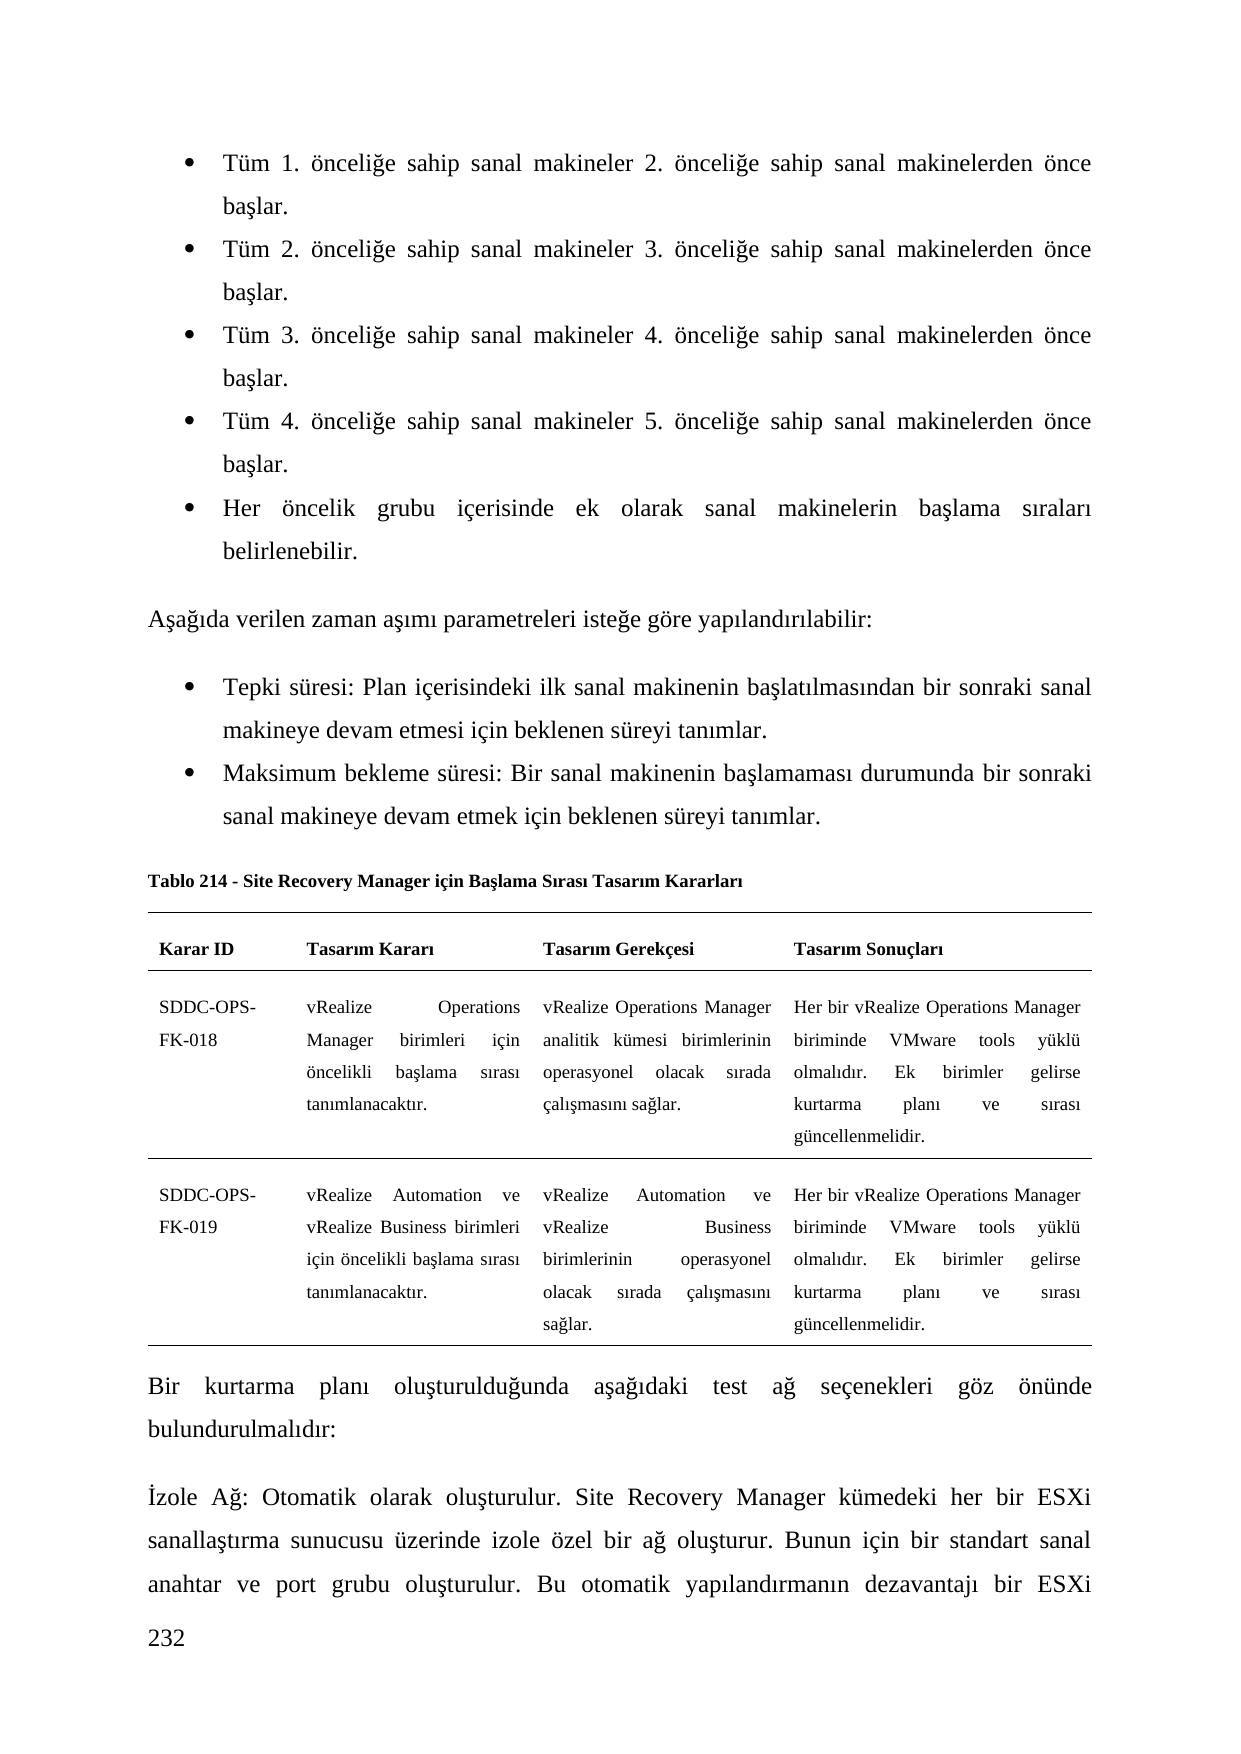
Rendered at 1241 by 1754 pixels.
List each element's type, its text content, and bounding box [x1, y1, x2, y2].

text Aşağıda verilen zaman aşımı parametreleri isteğe göre yapılandırılabilir: [148, 604, 1093, 633]
list Tüm 2. önceliğe sahip sanal makineler 3. önceliğe sahip sanal makinelerden önce başlar. [185, 234, 1093, 306]
list Maksimum bekleme süresi: Bir sanal makinenin başlamaması durumunda bir sonraki sanal makineye devam etmek için beklenen süreyi tanımlar. [185, 758, 1093, 830]
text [148, 1482, 1093, 1597]
list Tüm 3. önceliğe sahip sanal makineler 4. önceliğe sahip sanal makinelerden önce başlar. [185, 320, 1093, 392]
list Tüm 4. önceliğe sahip sanal makineler 5. önceliğe sahip sanal makinelerden önce başlar. [185, 406, 1093, 478]
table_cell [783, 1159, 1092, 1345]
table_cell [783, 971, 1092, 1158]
text Bir kurtarma planı oluşturulduğunda aşağıdaki test ağ seçenekleri göz önünde bulundurulmalıdır: [148, 1371, 1093, 1443]
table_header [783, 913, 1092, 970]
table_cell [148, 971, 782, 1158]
list Her öncelik grubu içerisinde ek olarak sanal makinelerin başlama sıraları belirlenebilir. [185, 493, 1093, 564]
list Tepki süresi: Plan içerisindeki ilk sanal makinenin başlatılmasından bir sonraki sanal makineye devam etmesi için beklenen süreyi tanımlar. [185, 672, 1093, 744]
list Tüm 1. önceliğe sahip sanal makineler 2. önceliğe sahip sanal makinelerden önce başlar. [185, 148, 1093, 219]
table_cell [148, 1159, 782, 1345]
text Tablo 214 - Site Recovery Manager için Başlama Sırası Tasarım Kararları [148, 869, 1093, 891]
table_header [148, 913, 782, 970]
